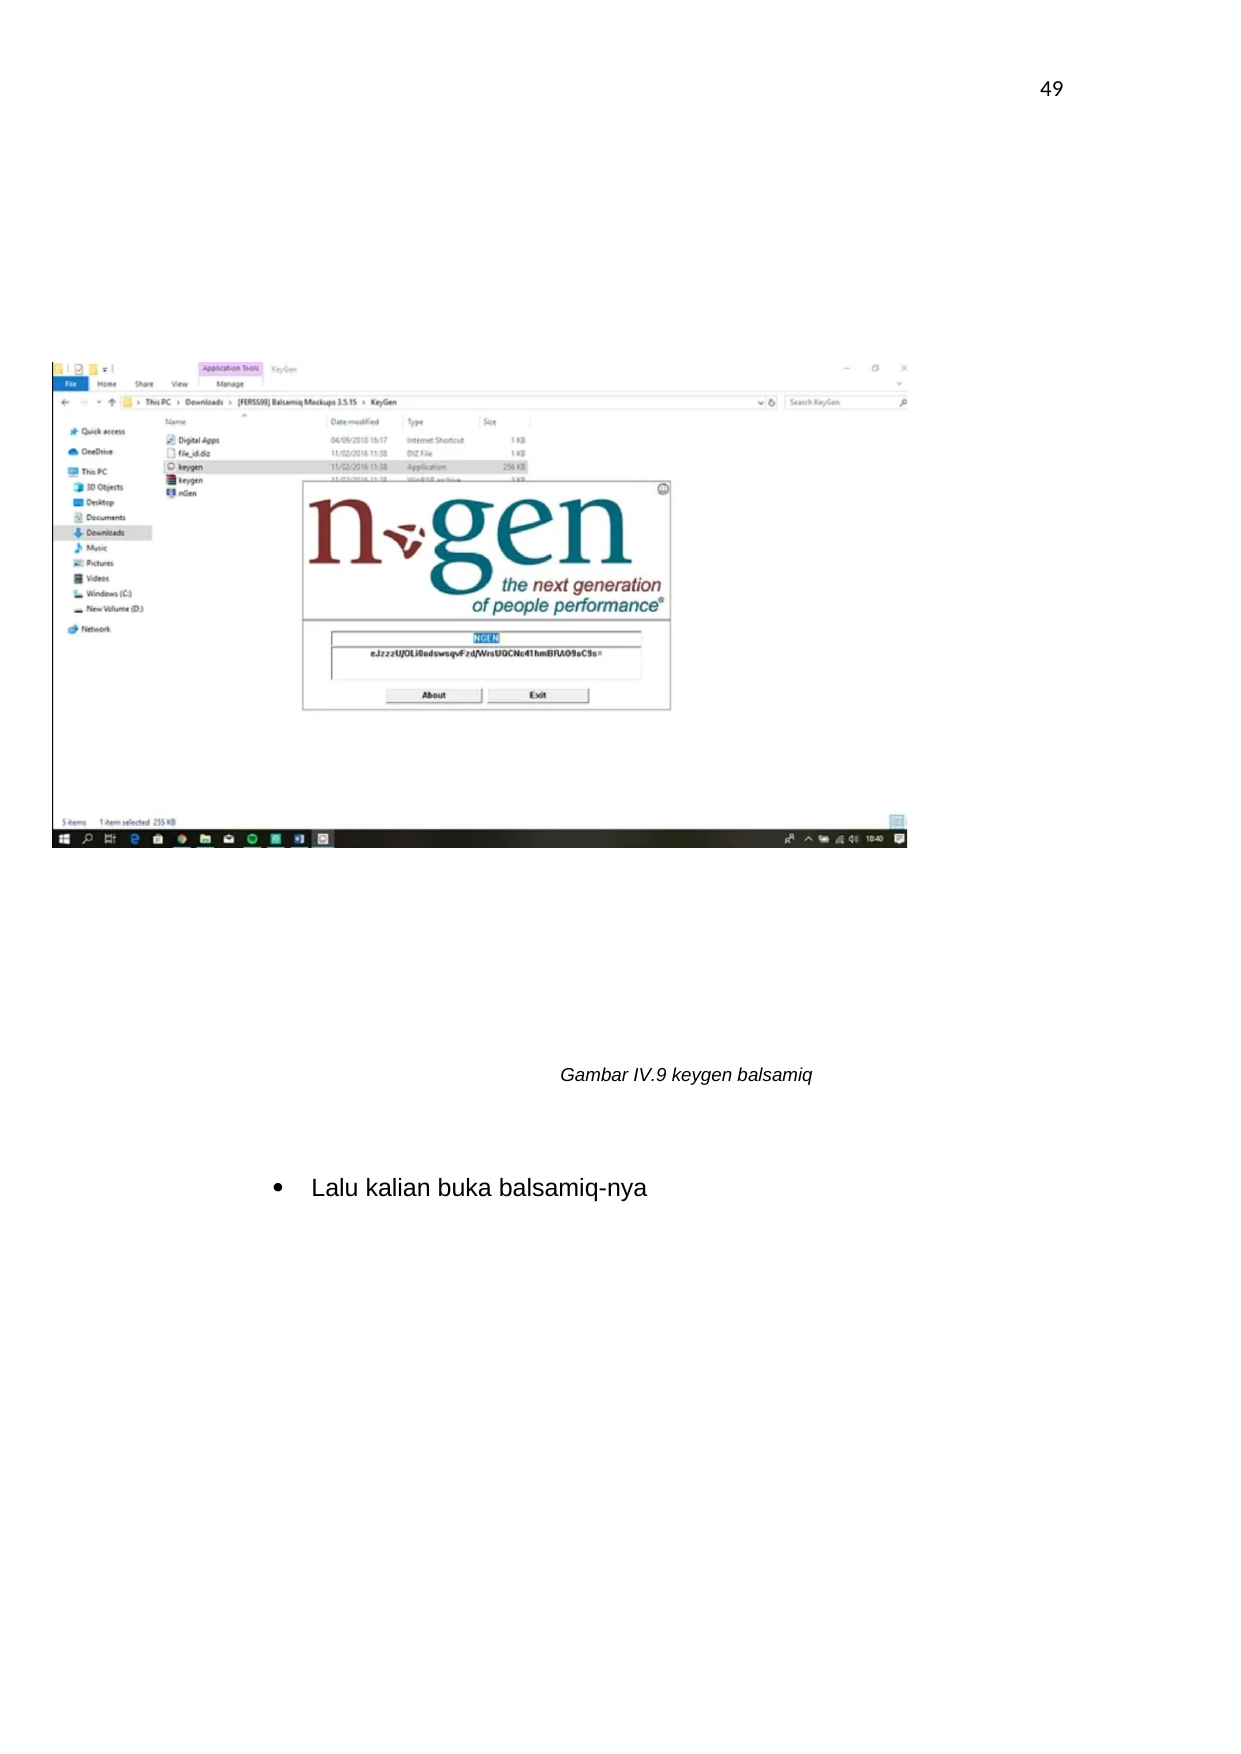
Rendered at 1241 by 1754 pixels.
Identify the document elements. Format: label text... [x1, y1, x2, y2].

picture [52, 362, 908, 848]
list Lalu kalian buka balsamiq-nya [274, 1173, 1063, 1202]
list Gambar IV.9 keygen balsamiq [311, 1064, 1063, 1086]
